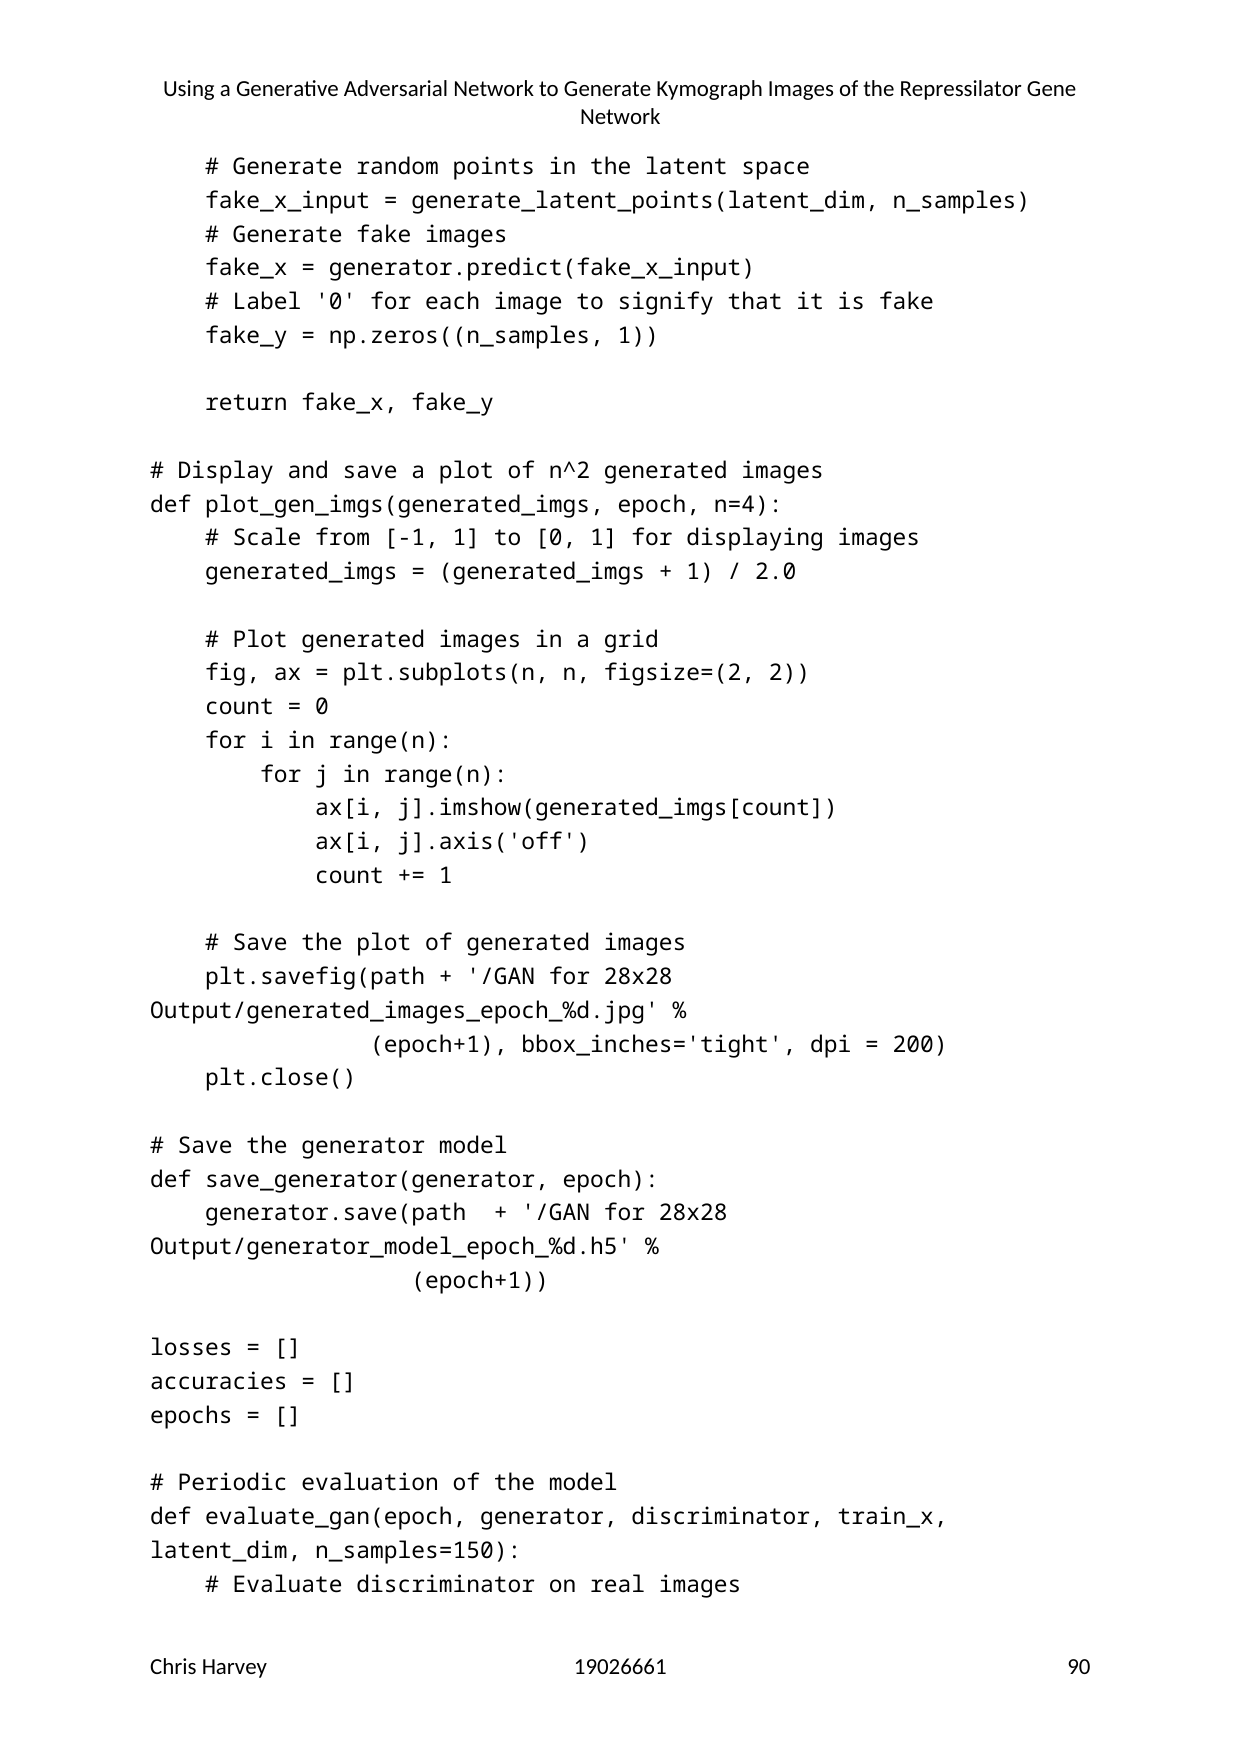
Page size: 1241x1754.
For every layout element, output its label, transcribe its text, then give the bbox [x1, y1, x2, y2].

text for j in range(n): [150, 757, 1090, 789]
text ax[i, j].axis('off') [150, 825, 1090, 856]
text # Generate random points in the latent space [150, 150, 1090, 181]
text generated_imgs = (generated_imgs + 1) / 2.0 [150, 555, 1090, 586]
text # Plot generated images in a grid [150, 622, 1090, 654]
text plt.close() [150, 1061, 1090, 1092]
text count += 1 [150, 859, 1090, 890]
text plt.savefig(path + '/GAN for 28x28 Output/generated_images_epoch_%d.jpg' % [150, 960, 1090, 1025]
text count = 0 [150, 690, 1090, 721]
text # Evaluate discriminator on real images [150, 1567, 1090, 1599]
text fake_y = np.zeros((n_samples, 1)) [150, 319, 1090, 350]
text def save_generator(generator, epoch): [150, 1162, 1090, 1194]
text def plot_gen_imgs(generated_imgs, epoch, n=4): [150, 487, 1090, 519]
text epochs = [] [150, 1399, 1090, 1430]
text # Display and save a plot of n^2 generated images [150, 454, 1090, 485]
text (epoch+1)) [150, 1264, 1090, 1295]
text generator.save(path + '/GAN for 28x28 Output/generator_model_epoch_%d.h5' % [150, 1196, 1090, 1261]
text fake_x = generator.predict(fake_x_input) [150, 251, 1090, 282]
text fig, ax = plt.subplots(n, n, figsize=(2, 2)) [150, 656, 1090, 687]
text ax[i, j].imshow(generated_imgs[count]) [150, 791, 1090, 822]
text # Scale from [-1, 1] to [0, 1] for displaying images [150, 521, 1090, 552]
text accuracies = [] [150, 1365, 1090, 1396]
text # Label '0' for each image to signify that it is fake [150, 285, 1090, 316]
text (epoch+1), bbox_inches='tight', dpi = 200) [150, 1027, 1090, 1059]
text # Save the generator model [150, 1129, 1090, 1160]
text losses = [] [150, 1331, 1090, 1362]
text # Generate fake images [150, 217, 1090, 249]
text def evaluate_gan(epoch, generator, discriminator, train_x, latent_dim, n_samples=150): [150, 1500, 1090, 1565]
text # Save the plot of generated images [150, 926, 1090, 957]
text # Periodic evaluation of the model [150, 1466, 1090, 1497]
text fake_x_input = generate_latent_points(latent_dim, n_samples) [150, 184, 1090, 215]
text for i in range(n): [150, 724, 1090, 755]
text return fake_x, fake_y [150, 386, 1090, 417]
